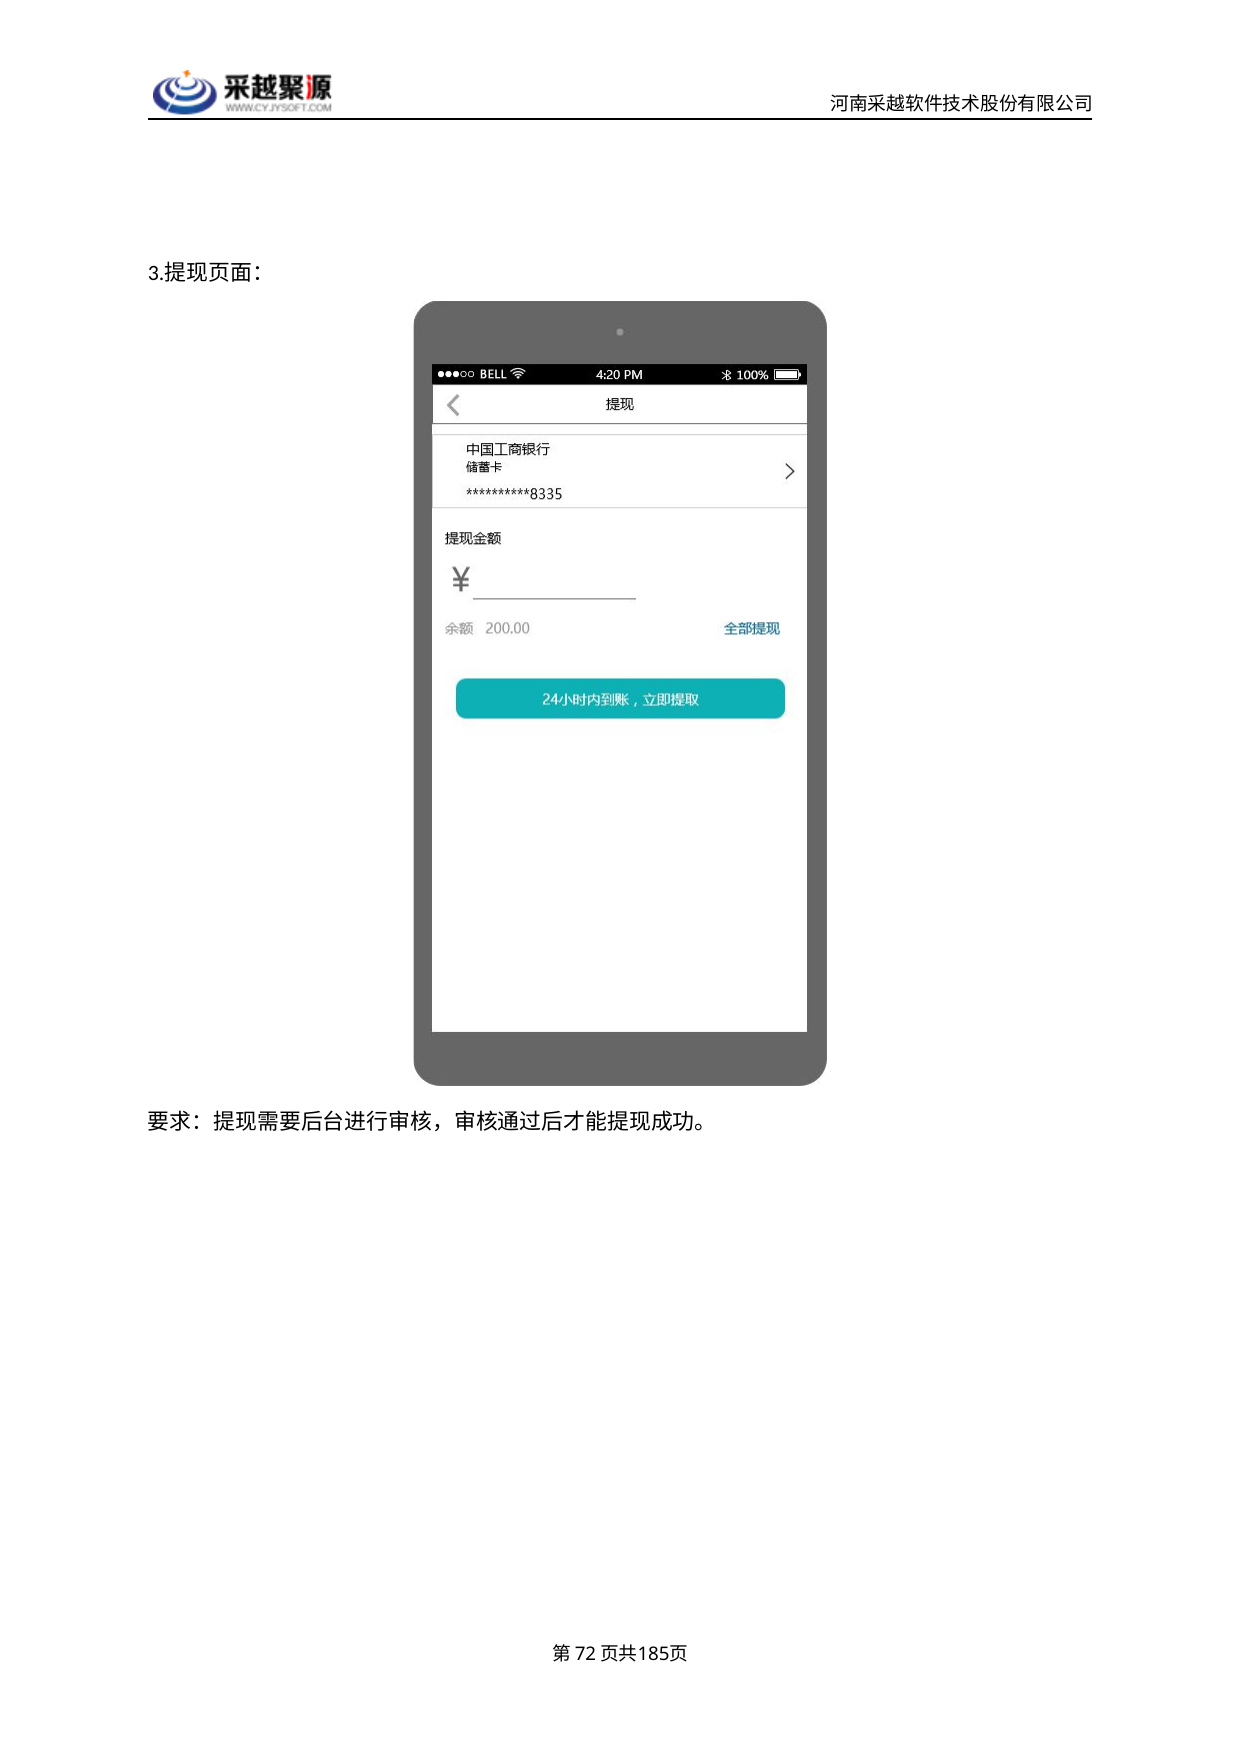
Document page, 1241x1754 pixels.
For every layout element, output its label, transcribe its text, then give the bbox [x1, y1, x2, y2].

text 要求：提现需要后台进行审核，审核通过后才能提现成功。 [148, 1089, 1092, 1150]
picture [153, 70, 333, 118]
picture [413, 301, 827, 1086]
text 3.提现页面： [148, 240, 1092, 301]
